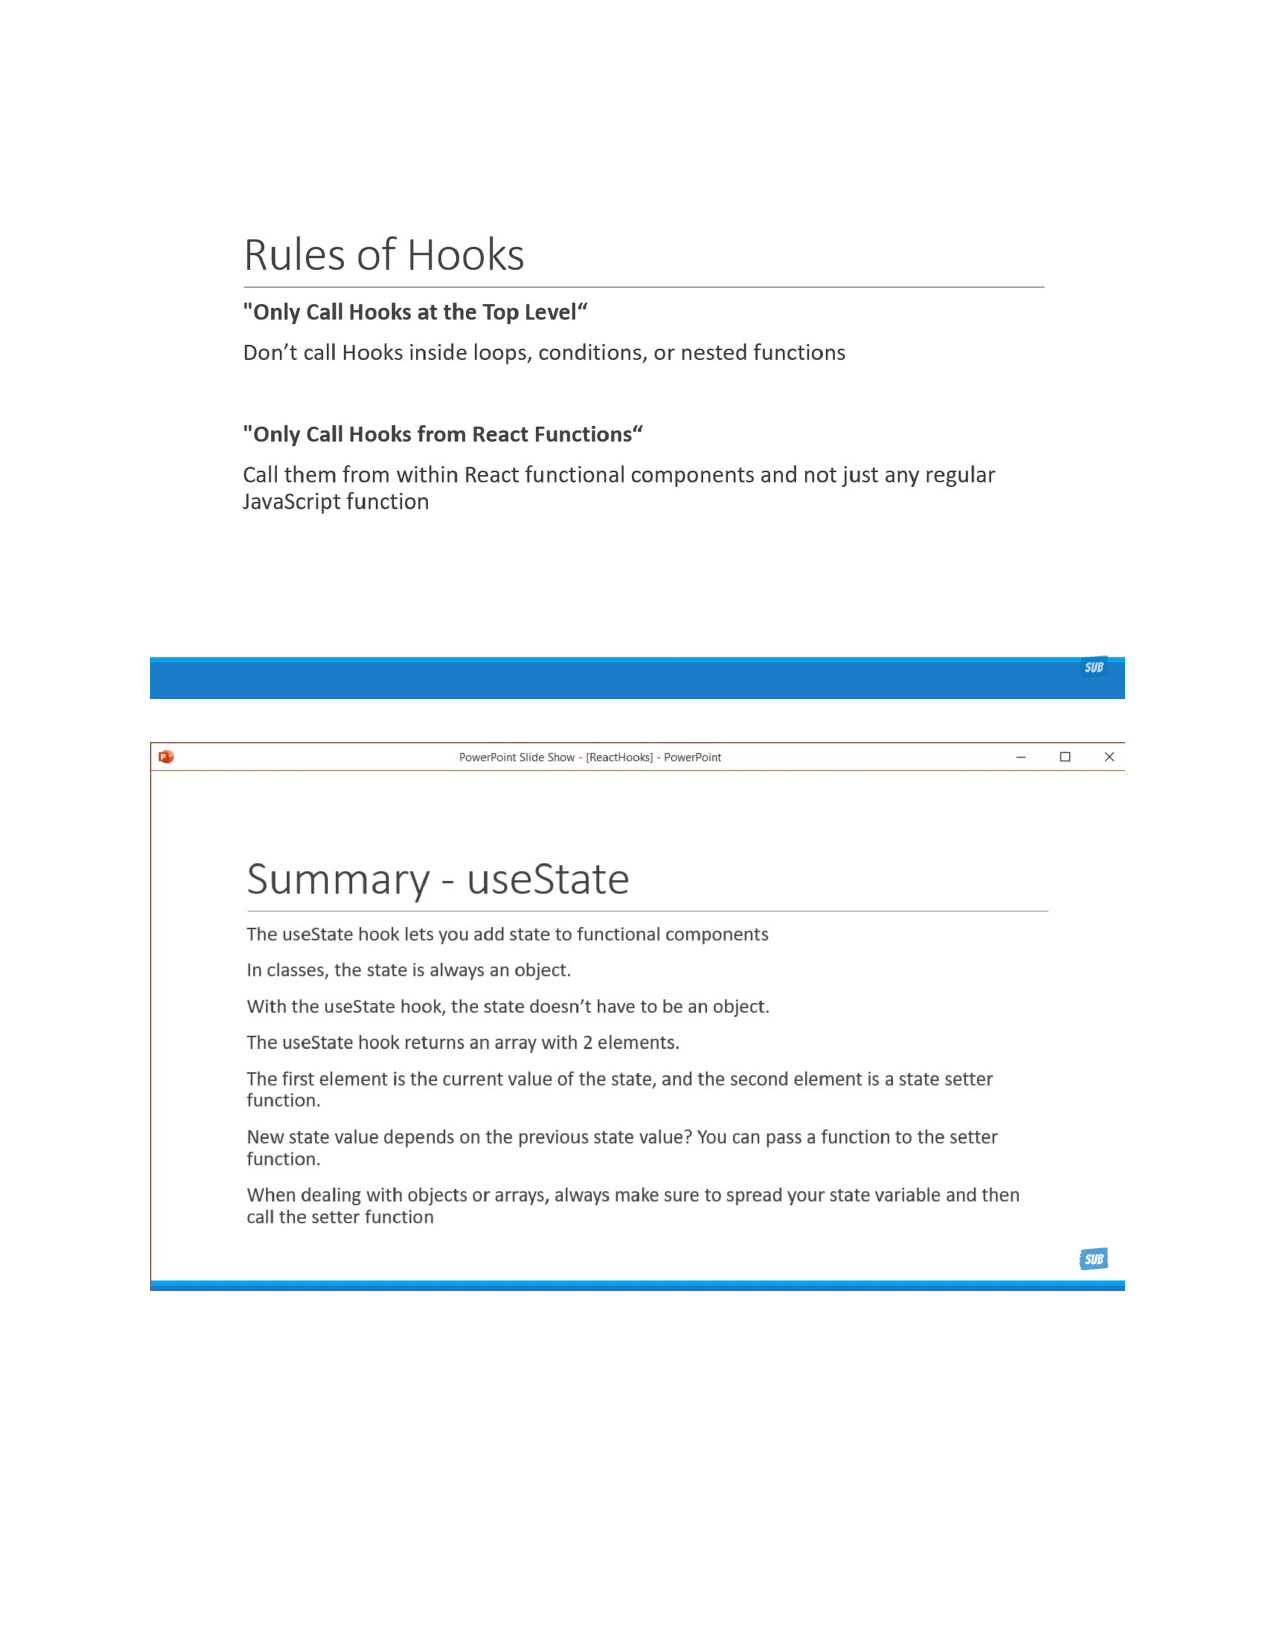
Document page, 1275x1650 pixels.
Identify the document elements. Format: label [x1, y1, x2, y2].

picture [150, 150, 1125, 699]
picture [150, 742, 1125, 1291]
